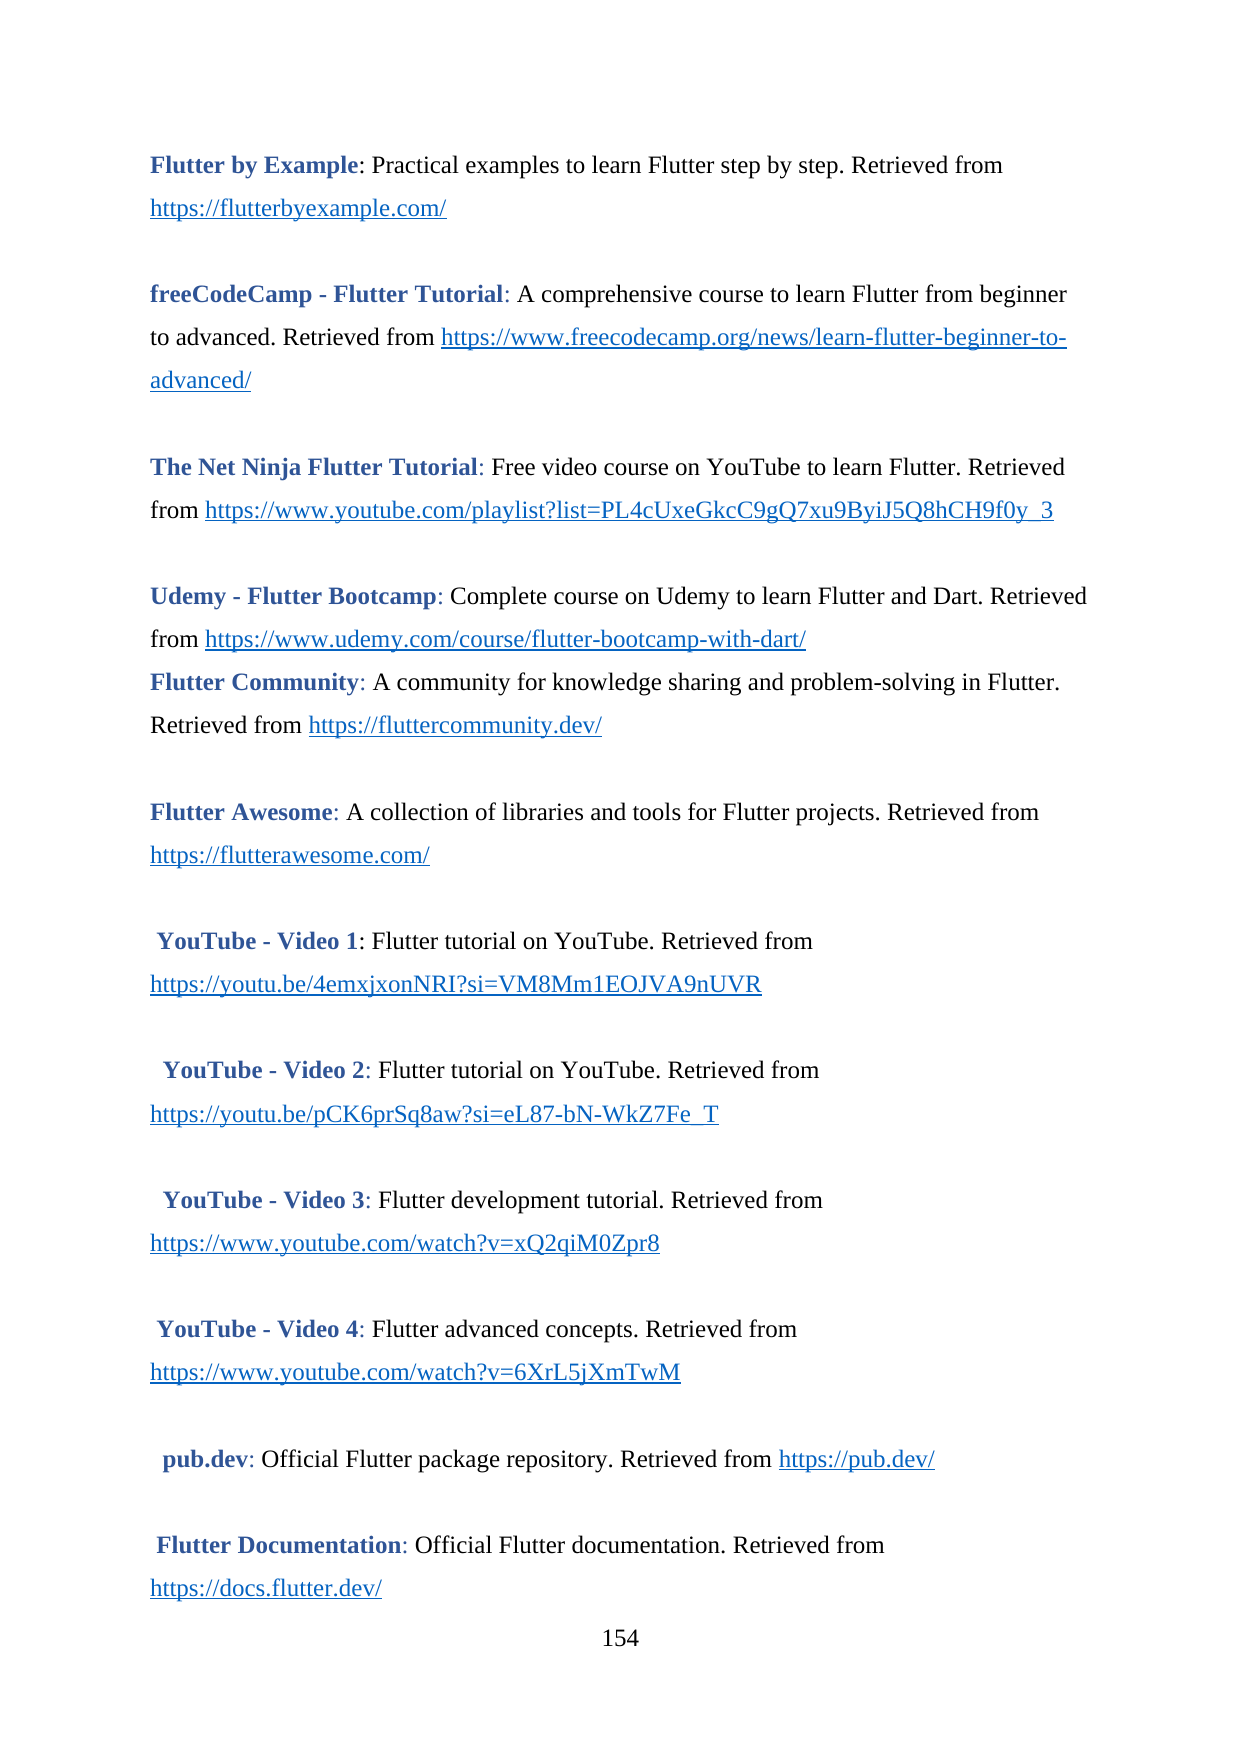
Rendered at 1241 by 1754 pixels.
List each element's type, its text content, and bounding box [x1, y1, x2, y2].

text YouTube - Video 3: Flutter development tutorial. Retrieved from https://www.youtube.com/watch?v=xQ2qiM0Zpr8 [150, 1185, 1090, 1257]
text Flutter by Example: Practical examples to learn Flutter step by step. Retrieved from https://flutterbyexample.com/ [150, 150, 1090, 222]
text freeCodeCamp - Flutter Tutorial: A comprehensive course to learn Flutter from beginner to advanced. Retrieved from https://www.freecodecamp.org/news/learn-flutter-beginner-to-advanced/ [150, 279, 1090, 394]
text The Net Ninja Flutter Tutorial: Free video course on YouTube to learn Flutter. Retrieved from https://www.youtube.com/playlist?list=PL4cUxeGkcC9gQ7xu9ByiJ5Q8hCH9f0y_3 [150, 452, 1090, 524]
text YouTube - Video 4: Flutter advanced concepts. Retrieved from https://www.youtube.com/watch?v=6XrL5jXmTwM [150, 1314, 1090, 1386]
text YouTube - Video 2: Flutter tutorial on YouTube. Retrieved from https://youtu.be/pCK6prSq8aw?si=eL87-bN-WkZ7Fe_T [150, 1056, 1090, 1127]
text pub.dev: Official Flutter package repository. Retrieved from https://pub.dev/ [150, 1444, 1090, 1472]
text Flutter Community: A community for knowledge sharing and problem-solving in Flutter. Retrieved from https://fluttercommunity.dev/ [150, 667, 1090, 739]
text Flutter Documentation: Official Flutter documentation. Retrieved from https://docs.flutter.dev/ [150, 1530, 1090, 1602]
text YouTube - Video 1: Flutter tutorial on YouTube. Retrieved from https://youtu.be/4emxjxonNRI?si=VM8Mm1EOJVA9nUVR [150, 926, 1090, 998]
text Flutter Awesome: A collection of libraries and tools for Flutter projects. Retrieved from https://flutterawesome.com/ [150, 797, 1090, 869]
text Udemy - Flutter Bootcamp: Complete course on Udemy to learn Flutter and Dart. Retrieved from https://www.udemy.com/course/flutter-bootcamp-with-dart/ [150, 581, 1090, 653]
